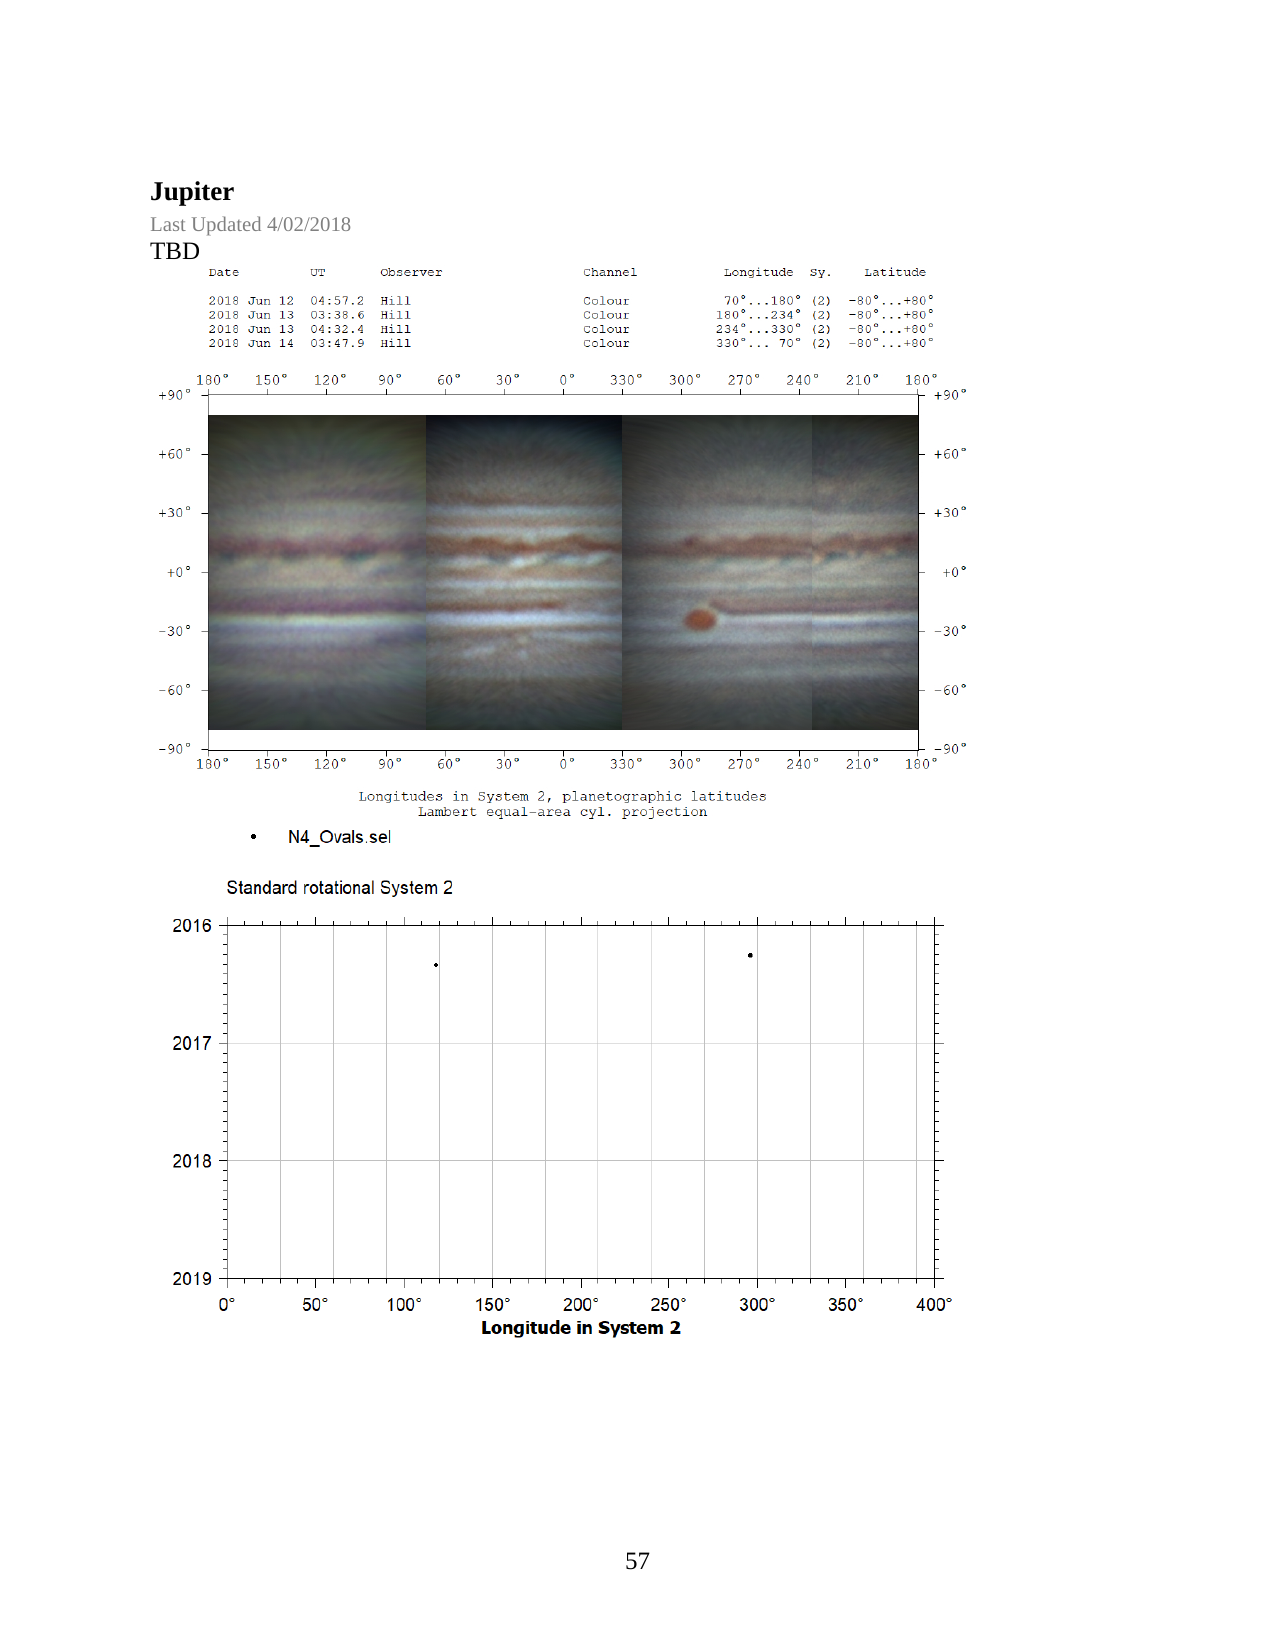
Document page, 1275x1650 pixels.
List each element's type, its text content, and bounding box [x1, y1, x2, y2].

text Last Updated 4/02/2018 [150, 212, 1125, 236]
subtitle Jupiter [150, 175, 1125, 206]
text TBD [150, 236, 1125, 265]
picture [150, 265, 976, 1338]
